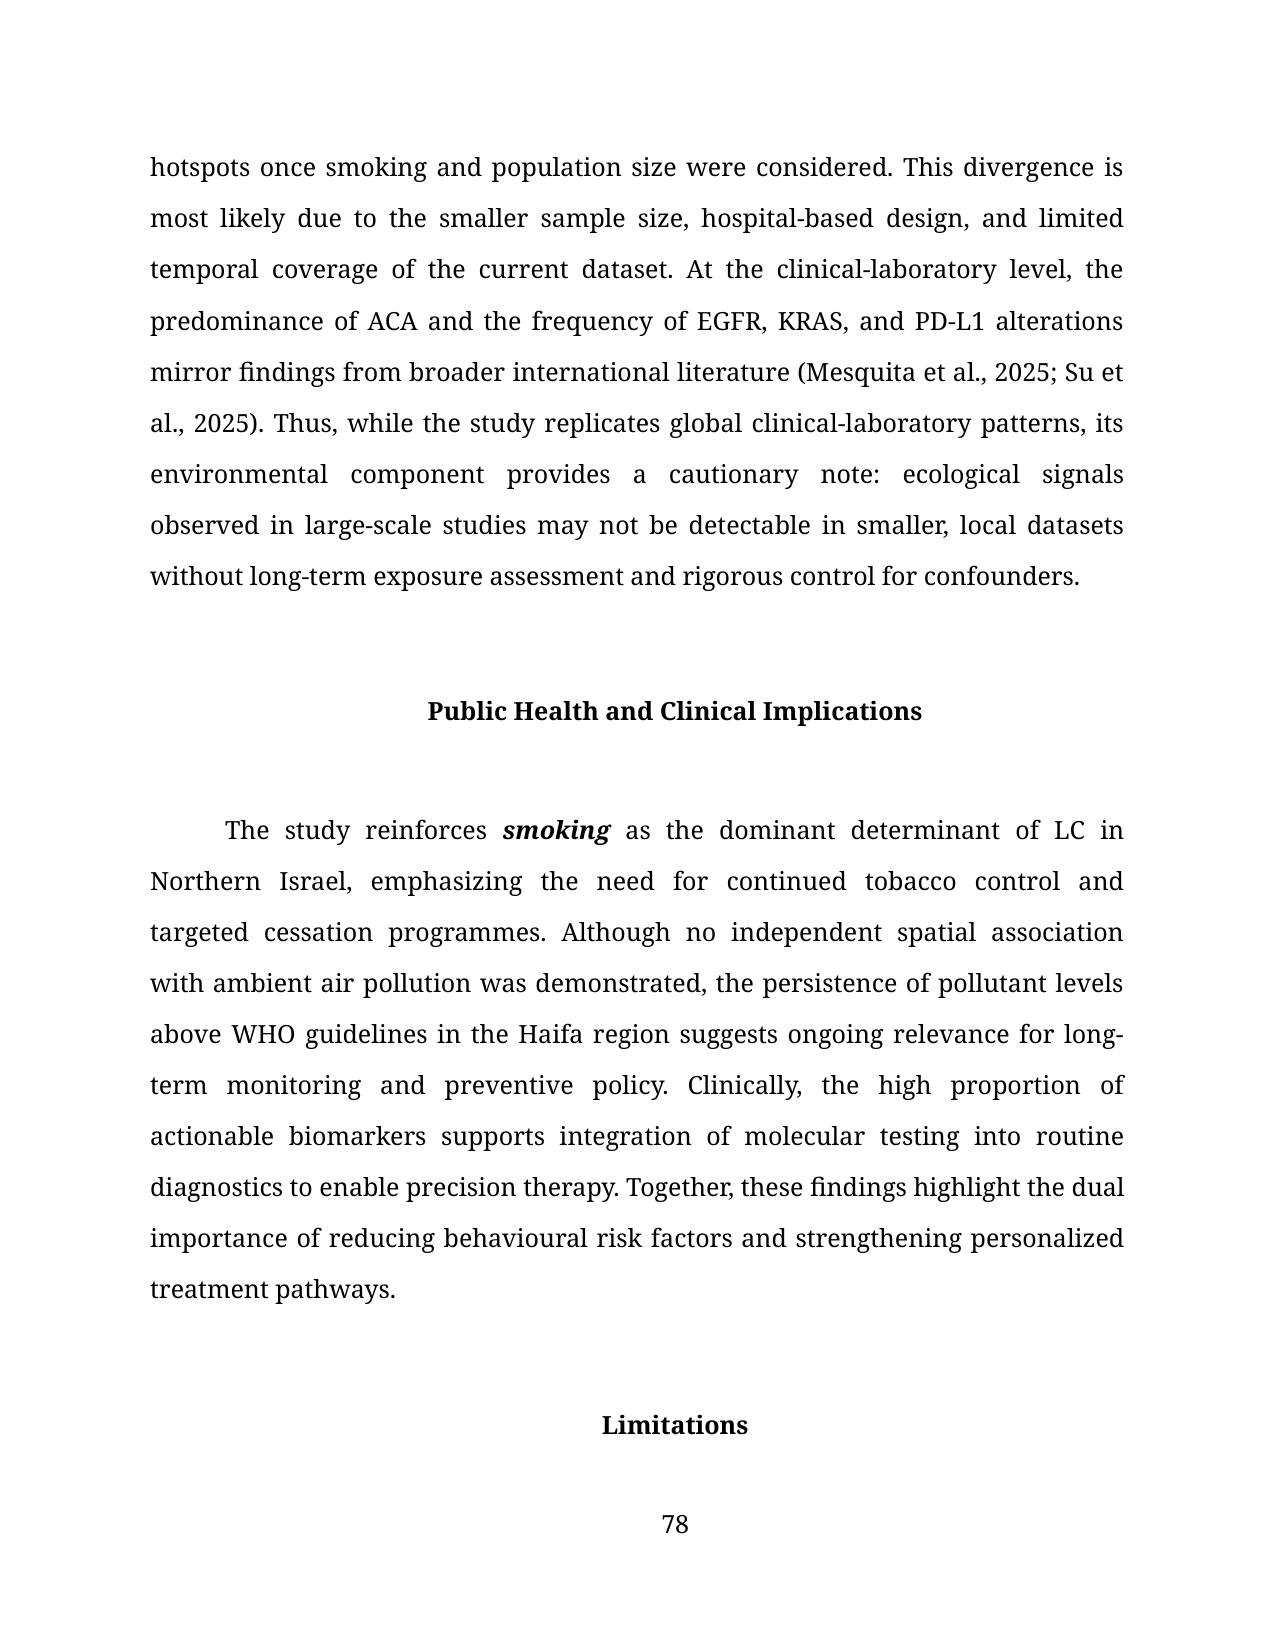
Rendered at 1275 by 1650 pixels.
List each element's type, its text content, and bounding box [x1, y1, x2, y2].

subtitle Public Health and Clinical Implications [150, 694, 1125, 728]
subtitle Limitations [150, 1407, 1125, 1441]
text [150, 150, 1125, 592]
text The study reinforces smoking as the dominant determinant of LC in Northern Israel, emphasizing the need for continued tobacco control and targeted cessation programmes. Although no independent spatial association with ambient air pollution was demonstrated, the persistence of pollutant levels above WHO guidelines in the Haifa region suggests ongoing relevance for long-term monitoring and preventive policy. Clinically, the high proportion of actionable biomarkers supports integration of molecular testing into routine diagnostics to enable precision therapy. Together, these findings highlight the dual importance of reducing behavioural risk factors and strengthening personalized treatment pathways. [150, 812, 1125, 1306]
